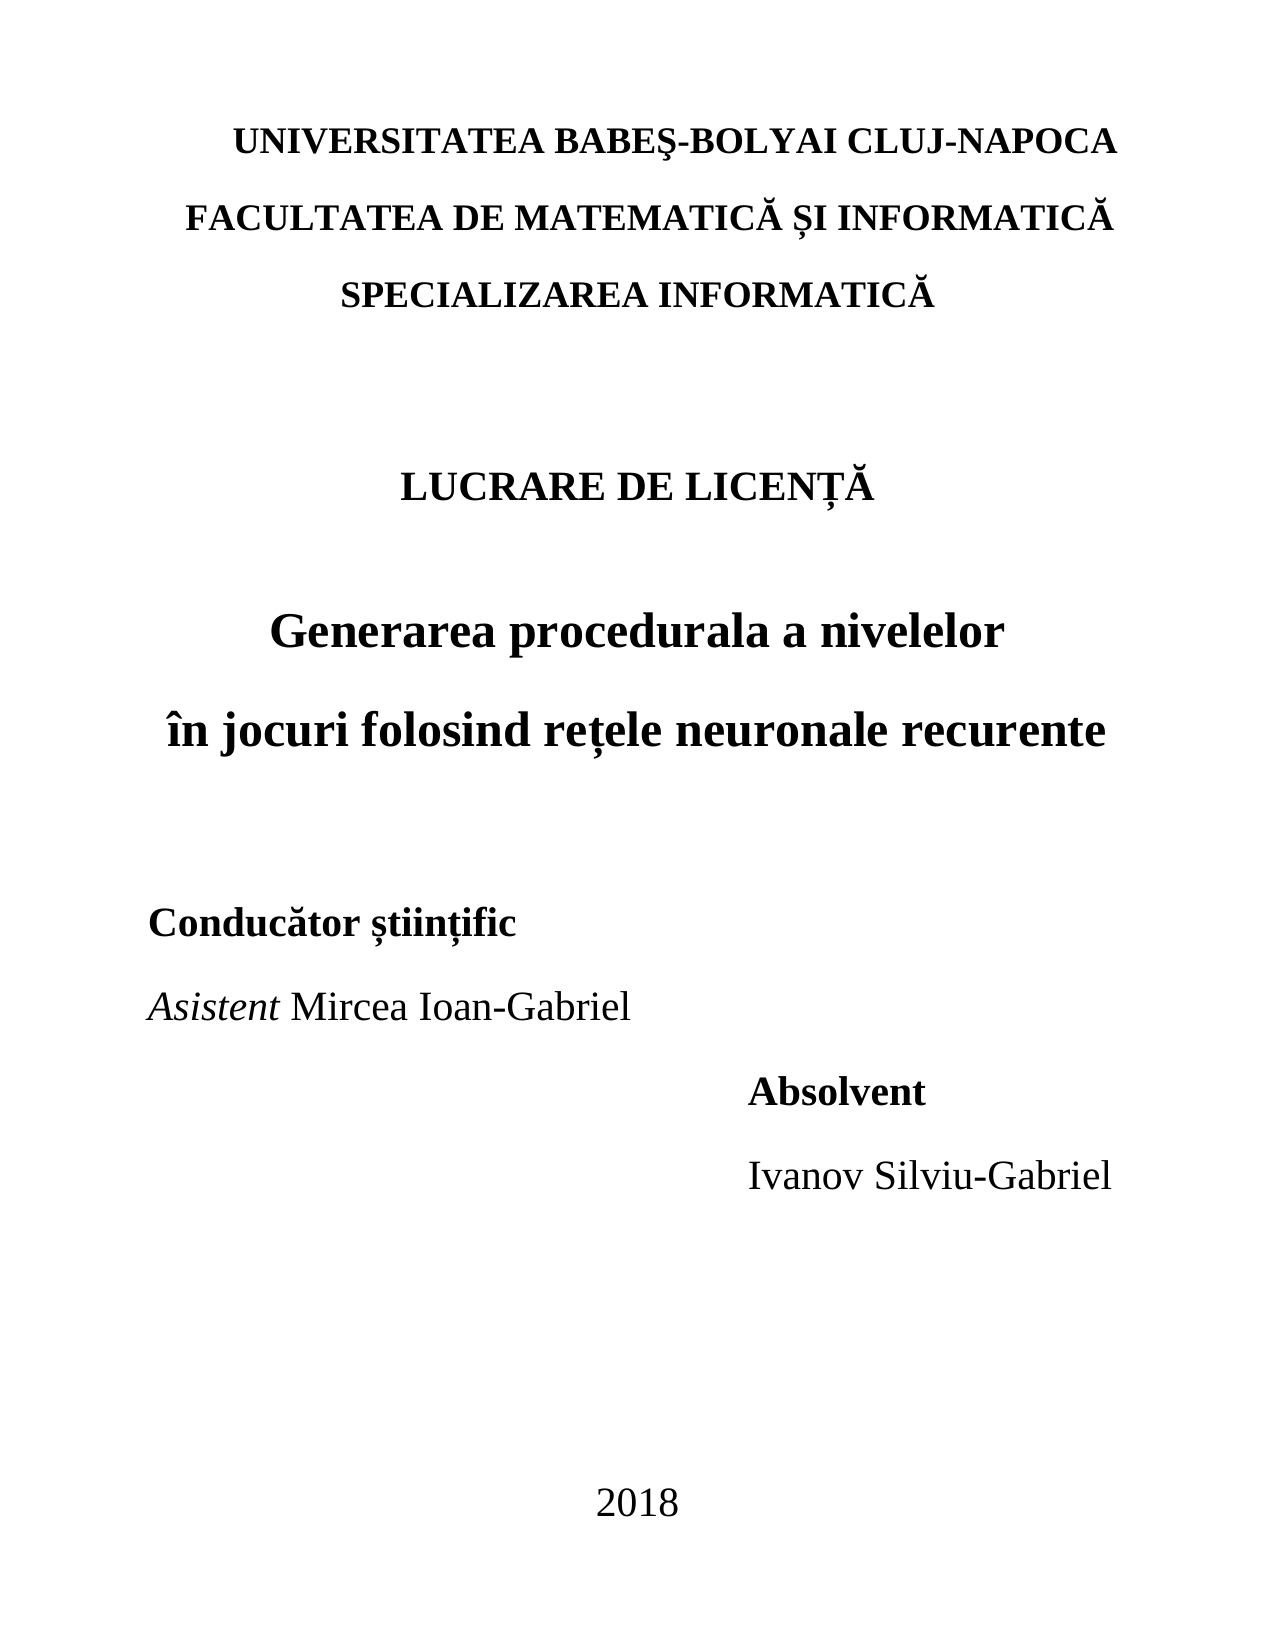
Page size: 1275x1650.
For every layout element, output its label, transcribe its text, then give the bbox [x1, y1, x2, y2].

subtitle Generarea procedurala a nivelelor [148, 601, 1127, 658]
subtitle LUCRARE DE LICENȚĂ [148, 461, 1127, 509]
subtitle FACULTATEA DE MATEMATICĂ ȘI INFORMATICĂ [118, 195, 1181, 238]
text Ivanov Silviu-Gabriel [148, 1150, 1127, 1198]
title UNIVERSITATEA BABEŞ-BOLYAI CLUJ-NAPOCA [148, 118, 1127, 161]
subtitle în jocuri folosind rețele neuronale recurente [148, 700, 1127, 757]
subtitle Asistent Mircea Ioan-Gabriel [148, 982, 1127, 1029]
subtitle Absolvent [673, 1066, 1179, 1114]
text 2018 [148, 1477, 1127, 1525]
subtitle SPECIALIZAREA INFORMATICĂ [148, 272, 1127, 316]
subtitle Conducător științific [148, 897, 1127, 945]
